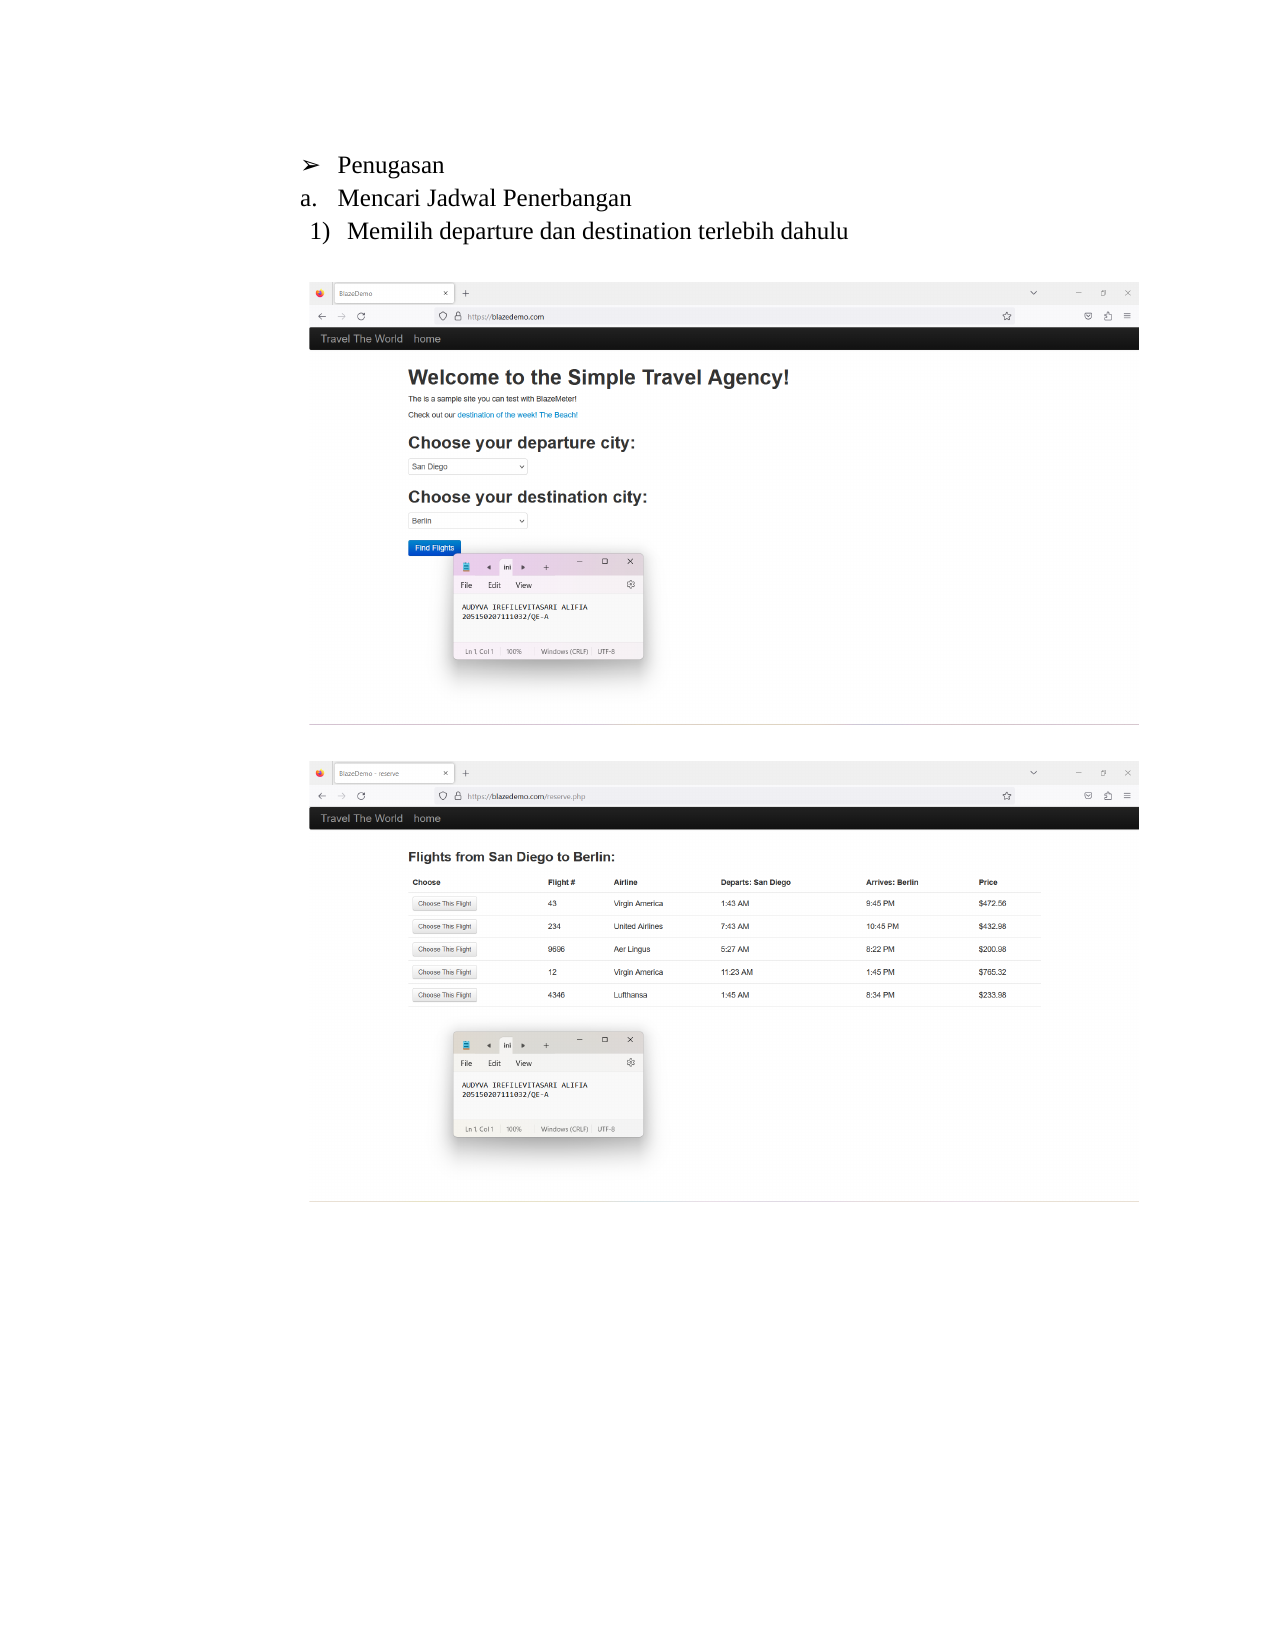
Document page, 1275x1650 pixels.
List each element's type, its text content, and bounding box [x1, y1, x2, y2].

picture [309, 282, 1139, 725]
list Penugasan [300, 150, 1125, 179]
picture [309, 761, 1139, 1202]
list Mencari Jadwal Penerbangan [300, 183, 1125, 212]
list Memilih departure dan destination terlebih dahulu [309, 216, 1125, 245]
